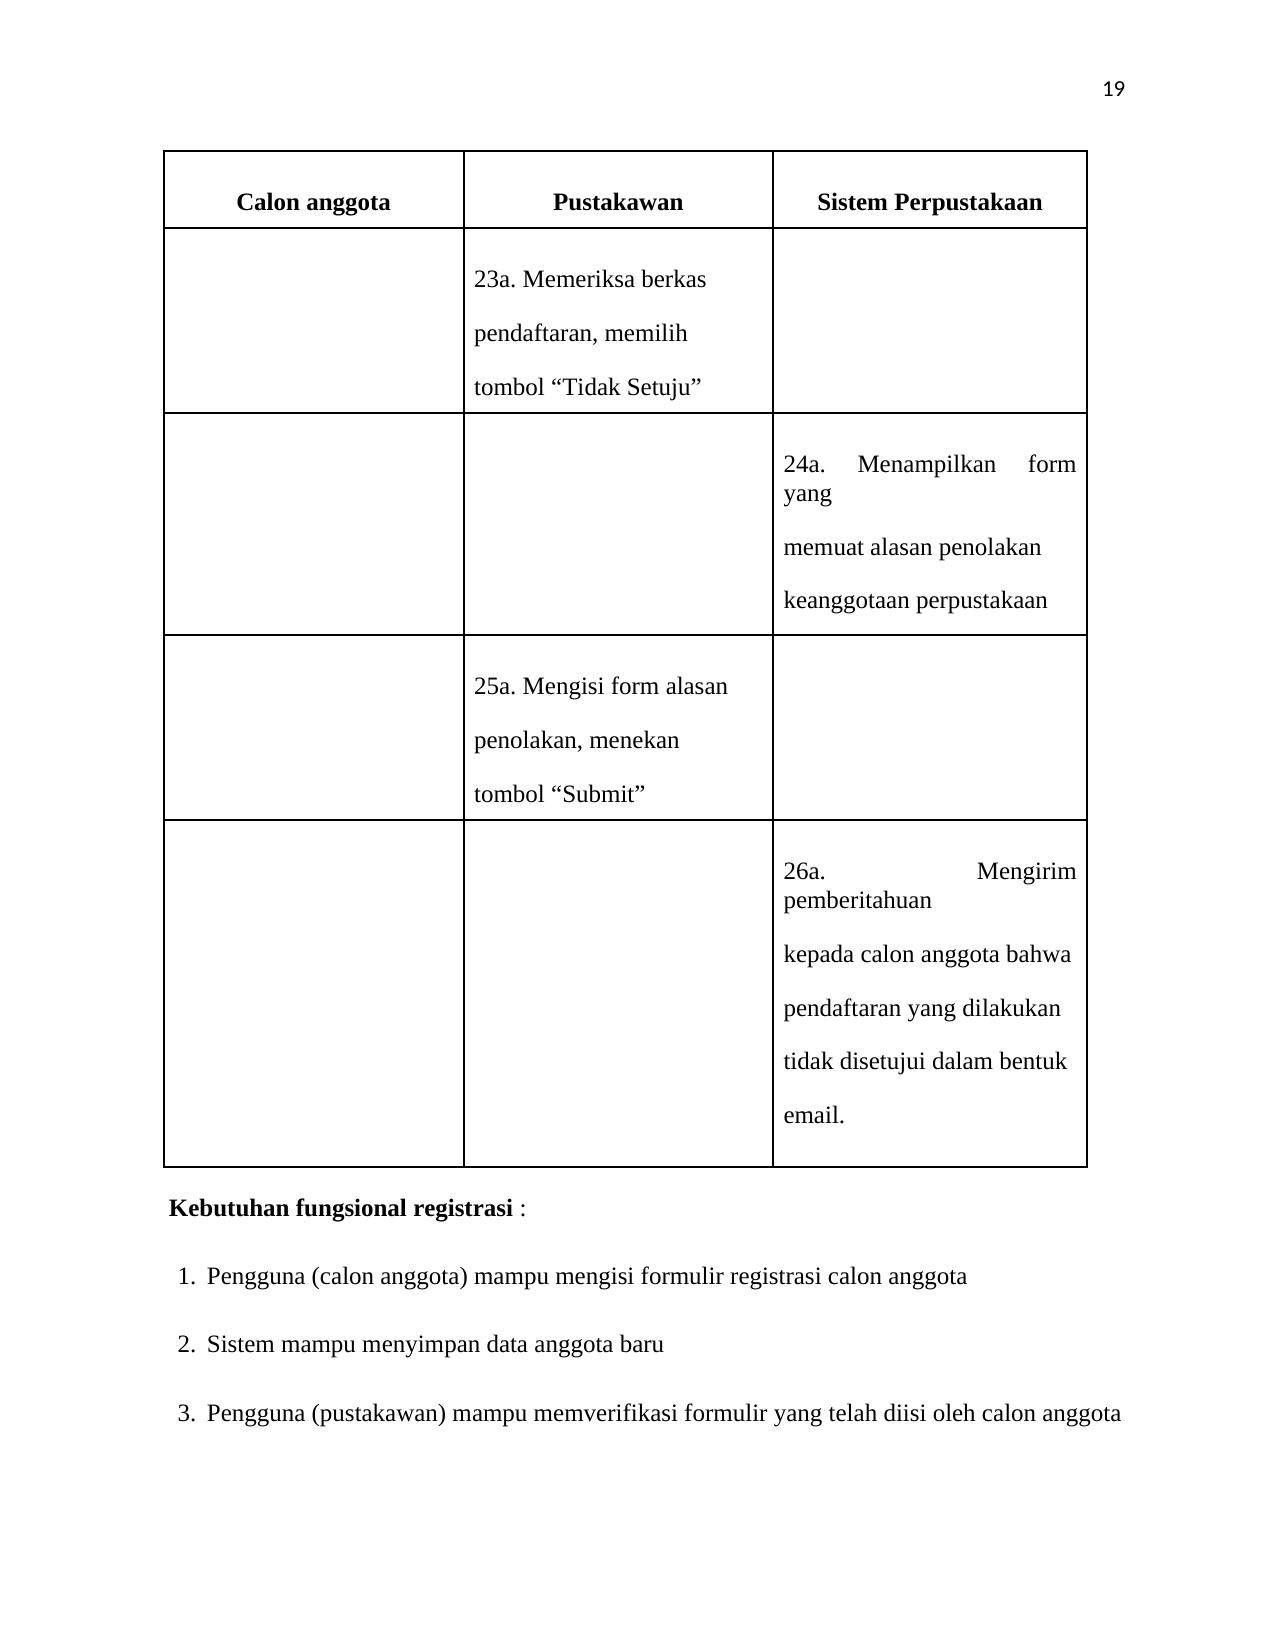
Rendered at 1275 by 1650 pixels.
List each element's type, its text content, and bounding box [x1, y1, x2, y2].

text 3. Pengguna (pustakawan) mampu memverifikasi formulir yang telah diisi oleh calon anggota [177, 1398, 1125, 1426]
table_cell [465, 414, 772, 634]
table_cell 26a. Mengirim pemberitahuan kepada calon anggota bahwa pendaftaran yang dilakukan tidak disetujui dalam bentuk email. [774, 821, 1086, 1166]
text Kebutuhan fungsional registrasi : [162, 1193, 1125, 1222]
table_header Pustakawan [465, 152, 772, 227]
table_cell [774, 229, 1086, 412]
table_header Sistem Perpustakaan [774, 152, 1086, 227]
text 1. Pengguna (calon anggota) mampu mengisi formulir registrasi calon anggota [177, 1261, 1125, 1290]
table_cell [774, 636, 1086, 819]
table_cell [465, 821, 772, 1166]
table_cell [165, 821, 463, 1166]
table_cell [165, 414, 463, 634]
table_cell [165, 636, 463, 819]
table_cell 24a. Menampilkan form yang memuat alasan penolakan keanggotaan perpustakaan [774, 414, 1086, 634]
table_cell 25a. Mengisi form alasan penolakan, menekan tombol “Submit” [465, 636, 772, 819]
table_header Calon anggota [165, 152, 463, 227]
table_cell [165, 229, 463, 412]
table_cell 23a. Memeriksa berkas pendaftaran, memilih tombol “Tidak Setuju” [465, 229, 772, 412]
text 2. Sistem mampu menyimpan data anggota baru [177, 1329, 1125, 1358]
